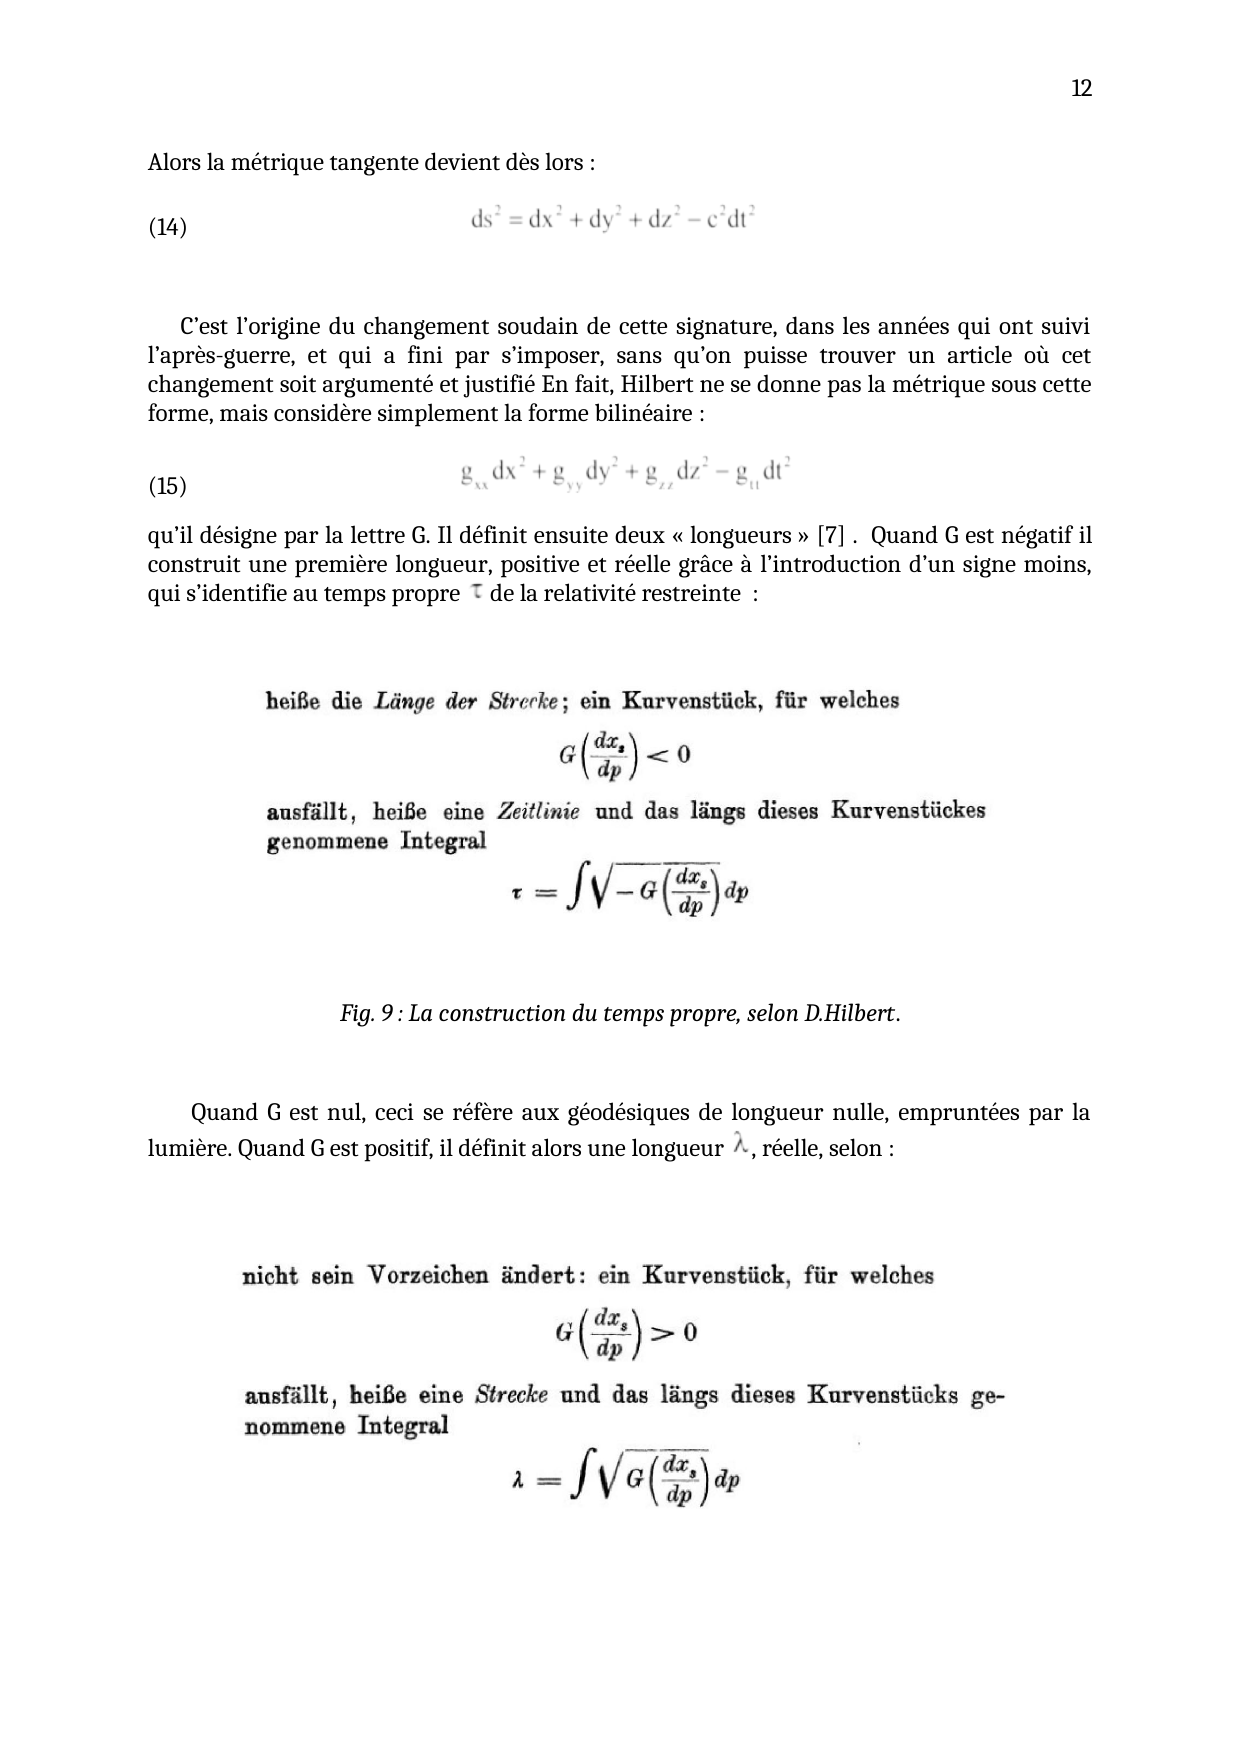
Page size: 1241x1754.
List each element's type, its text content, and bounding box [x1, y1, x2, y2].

text (15) [148, 448, 1093, 500]
text C’est l’origine du changement soudain de cette signature, dans les années qui ont suivi l’après-guerre, et qui a fini par s’imposer, sans qu’on puisse trouver un article où cet changement soit argumenté et justifié En fait, Hilbert ne se donne pas la métrique sous cette forme, mais considère simplement la forme bilinéaire : [148, 312, 1093, 427]
text Quand G est nul, ceci se réfère aux géodésiques de longueur nulle, empruntées par la lumière. Quand G est positif, il définit alors une longueur , réelle, selon : [148, 1098, 1093, 1162]
text qu’il désigne par la lettre G. Il définit ensuite deux « longueurs » [7] . Quand G est négatif il construit une première longueur, positive et réelle grâce à l’introduction d’un signe moins, qui s’identifie au temps propre de la relativité restreinte : [148, 521, 1093, 607]
text (14) [148, 197, 1093, 242]
text Alors la métrique tangente devient dès lors : [148, 148, 1093, 176]
text Fig. 9 : La construction du temps propre, selon D.Hilbert. [148, 999, 1093, 1028]
picture [245, 677, 995, 929]
picture [226, 1232, 1014, 1543]
